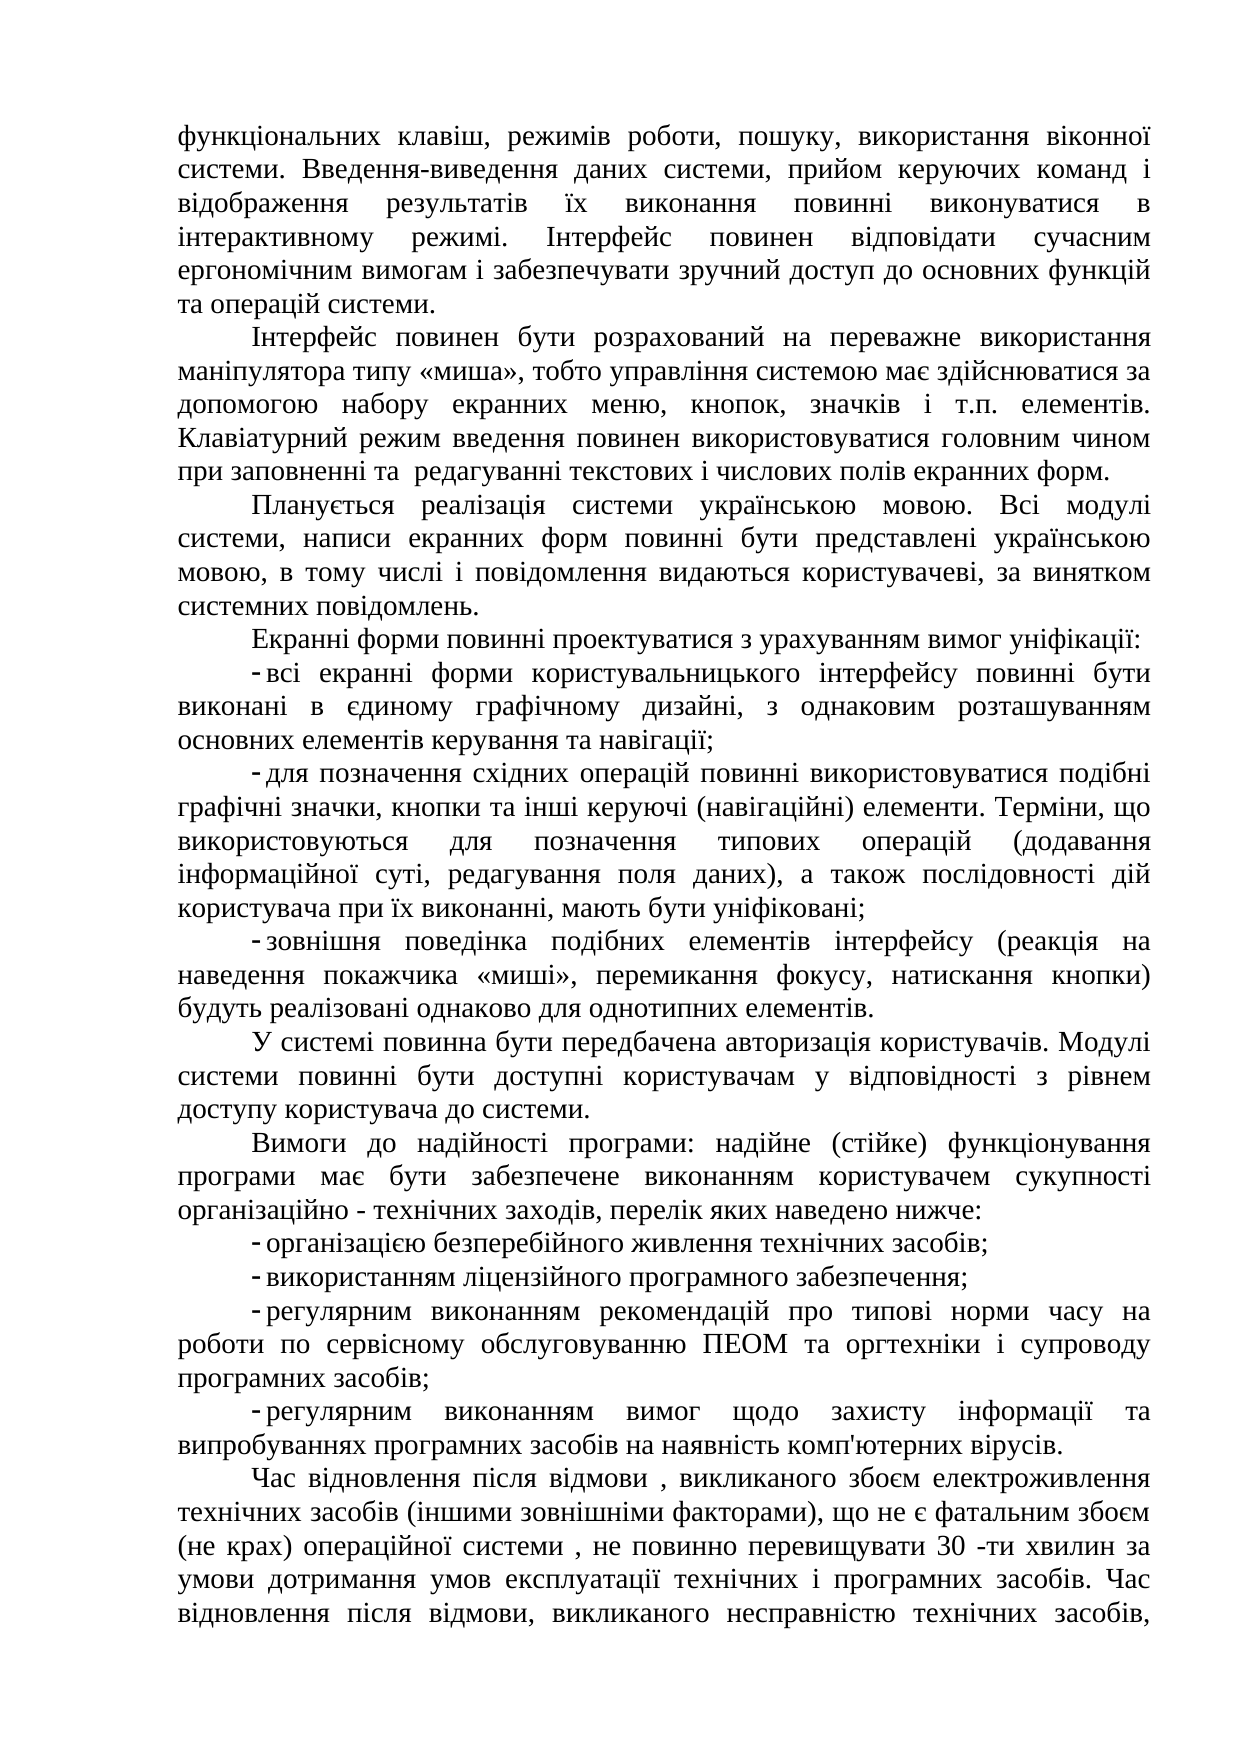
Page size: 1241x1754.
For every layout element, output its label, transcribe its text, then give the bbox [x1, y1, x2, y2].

list регулярним виконанням рекомендацій про типові норми часу на роботи по сервісному обслуговуванню ПЕОМ та оргтехніки і супроводу програмних засобів; [177, 1293, 1152, 1393]
list використанням ліцензійного програмного забезпечення; [177, 1259, 1152, 1293]
text У системі повинна бути передбачена авторизація користувачів. Модулі системи повинні бути доступні користувачам у відповідності з рівнем доступу користувача до системи. [177, 1024, 1152, 1125]
list регулярним виконанням вимог щодо захисту інформації та випробуваннях програмних засобів на наявність комп'ютерних вірусів. [177, 1393, 1152, 1461]
list для позначення східних операцій повинні використовуватися подібні графічні значки, кнопки та інші керуючі (навігаційні) елементи. Терміни, що використовуються для позначення типових операцій (додавання інформаційної суті, редагування поля даних), а також послідовності дій користувача при їх виконанні, мають бути уніфіковані; [177, 756, 1152, 923]
list організацією безперебійного живлення технічних засобів; [177, 1225, 1152, 1259]
list всі екранні форми користувальницького інтерфейсу повинні бути виконані в єдиному графічному дизайні, з однаковим розташуванням основних елементів керування та навігації; [177, 655, 1152, 756]
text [177, 118, 1152, 319]
text Вимоги до надійності програми: надійне (стійке) функціонування програми має бути забезпечене виконанням користувачем сукупності організаційно - технічних заходів, перелік яких наведено нижче: [177, 1125, 1152, 1225]
list зовнішня поведінка подібних елементів інтерфейсу (реакція на наведення покажчика «миші», перемикання фокусу, натискання кнопки) будуть реалізовані однаково для однотипних елементів. [177, 923, 1152, 1024]
text Інтерфейс повинен бути розрахований на переважне використання маніпулятора типу «миша», тобто управління системою має здійснюватися за допомогою набору екранних меню, кнопок, значків і т.п. елементів. Клавіатурний режим введення повинен використовуватися головним чином при заповненні та редагуванні текстових і числових полів екранних форм. [177, 319, 1152, 487]
text Екранні форми повинні проектуватися з урахуванням вимог уніфікації: [177, 621, 1152, 655]
text Планується реалізація системи українською мовою. Всі модулі системи, написи екранних форм повинні бути представлені українською мовою, в тому числі і повідомлення видаються користувачеві, за винятком системних повідомлень. [177, 487, 1152, 621]
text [177, 1461, 1152, 1628]
